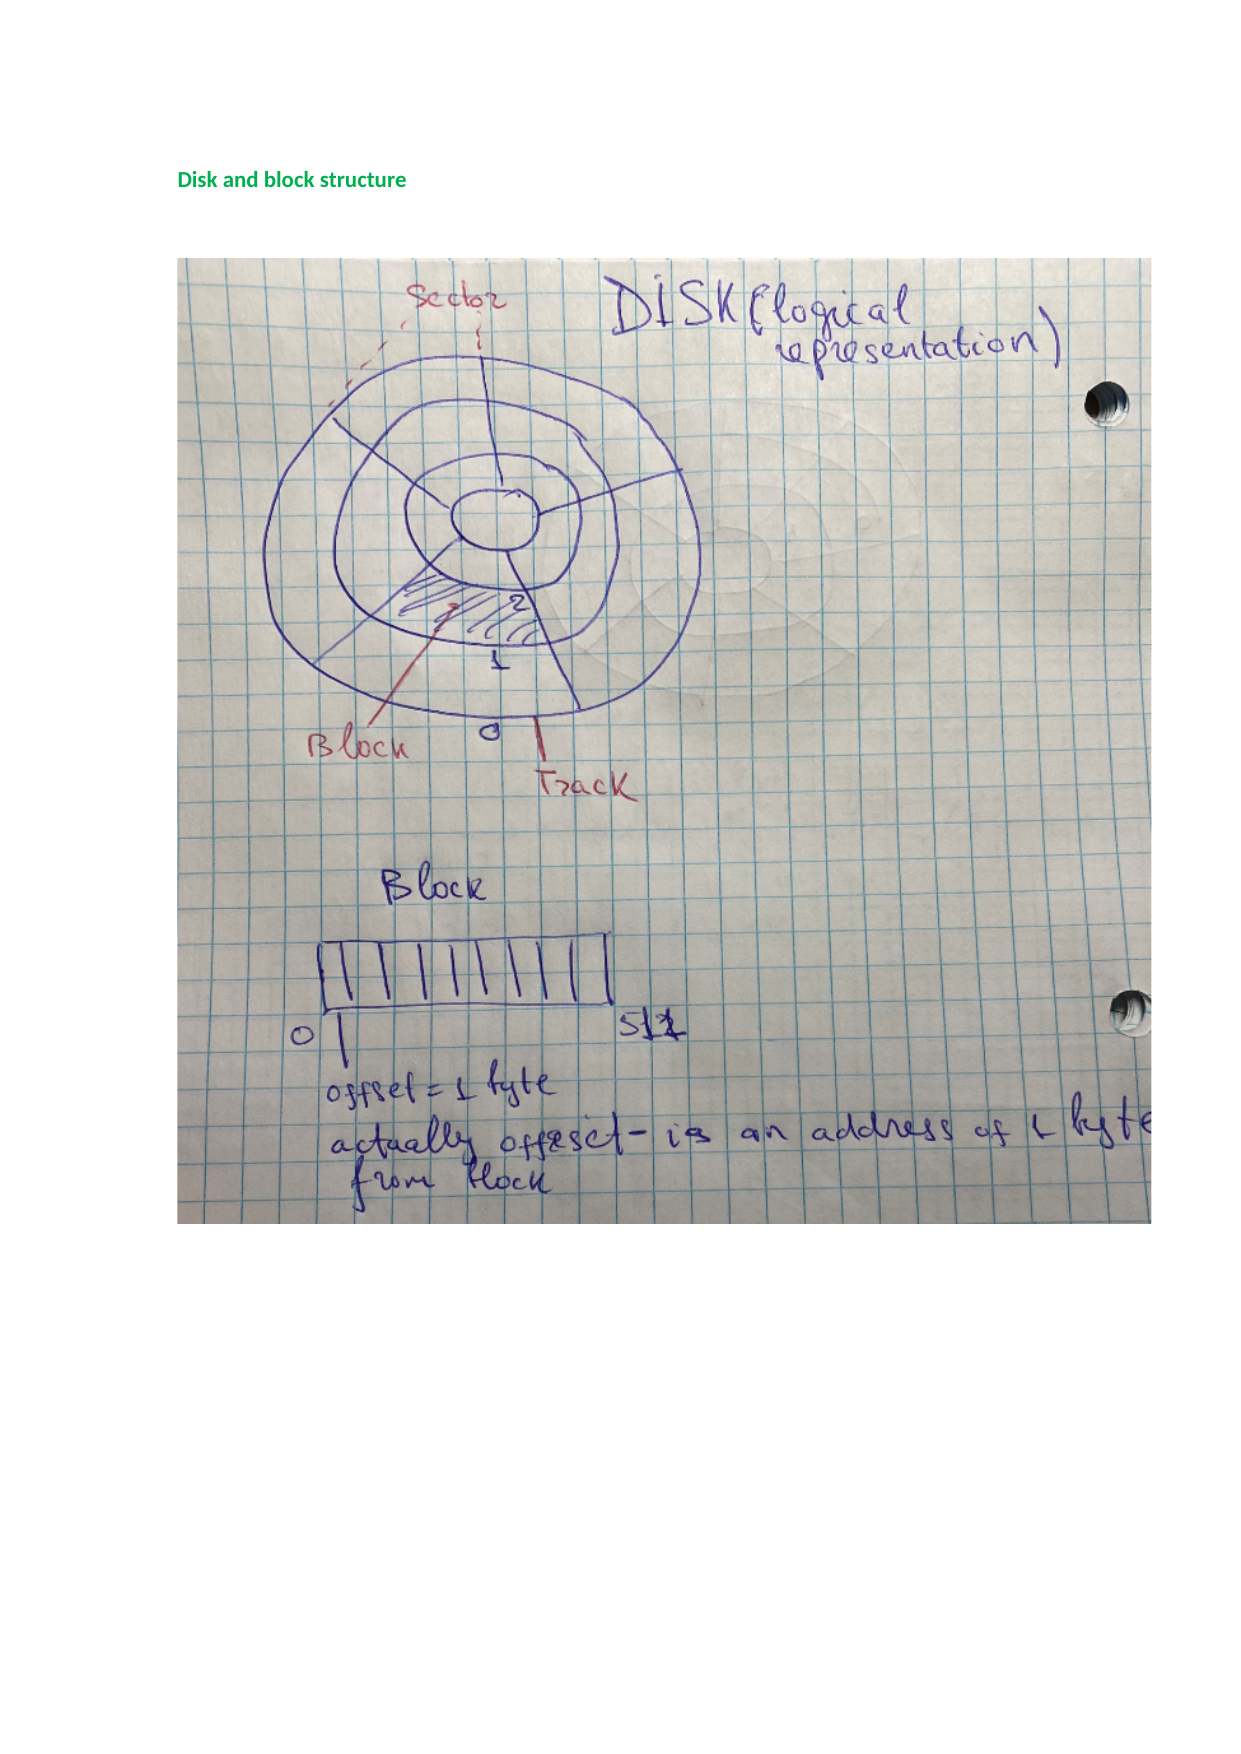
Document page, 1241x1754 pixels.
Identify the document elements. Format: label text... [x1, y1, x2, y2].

text Disk and block structure [177, 165, 1152, 193]
picture [177, 258, 1152, 1224]
